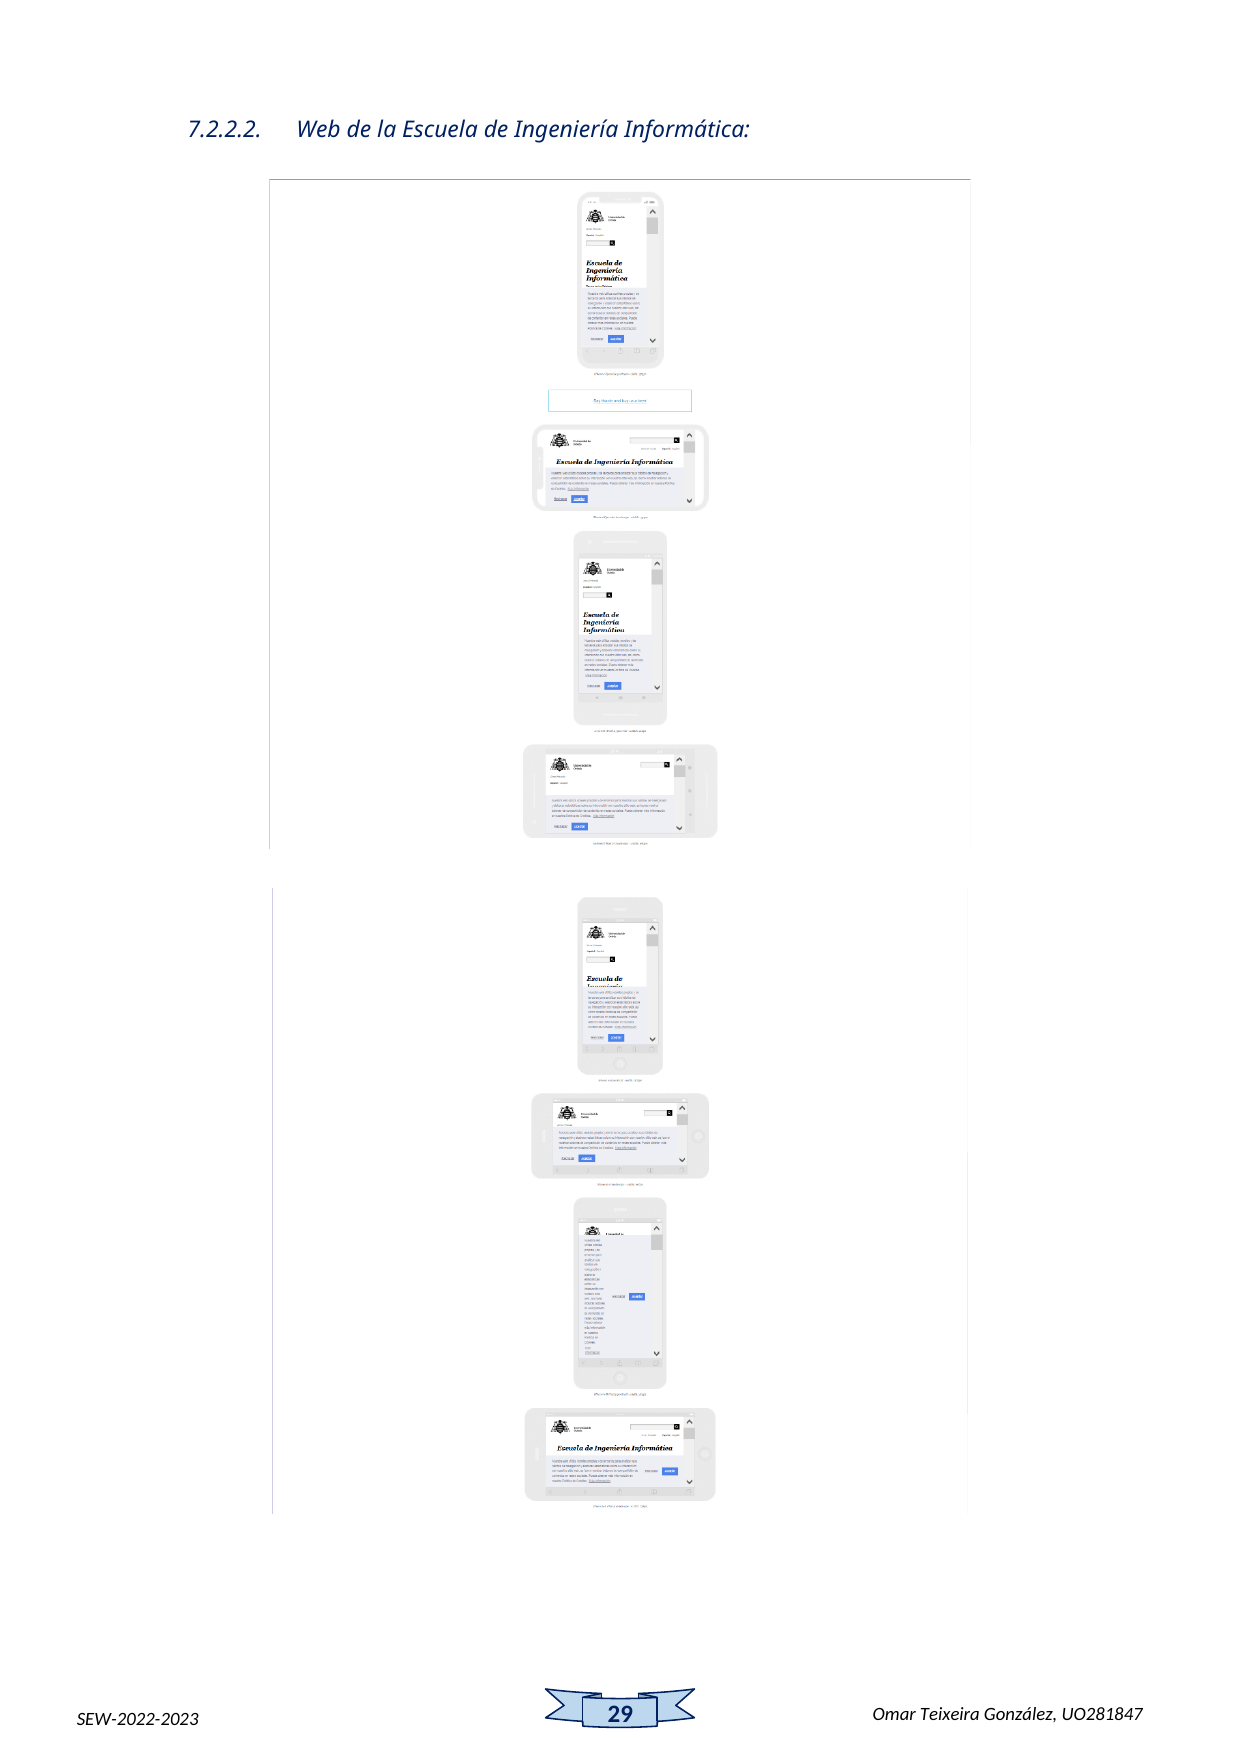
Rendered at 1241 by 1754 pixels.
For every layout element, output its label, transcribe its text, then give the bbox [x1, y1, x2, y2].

picture [269, 179, 971, 849]
picture [272, 888, 968, 1514]
subtitle Web de la Escuela de Ingeniería Informática: [187, 113, 1165, 144]
